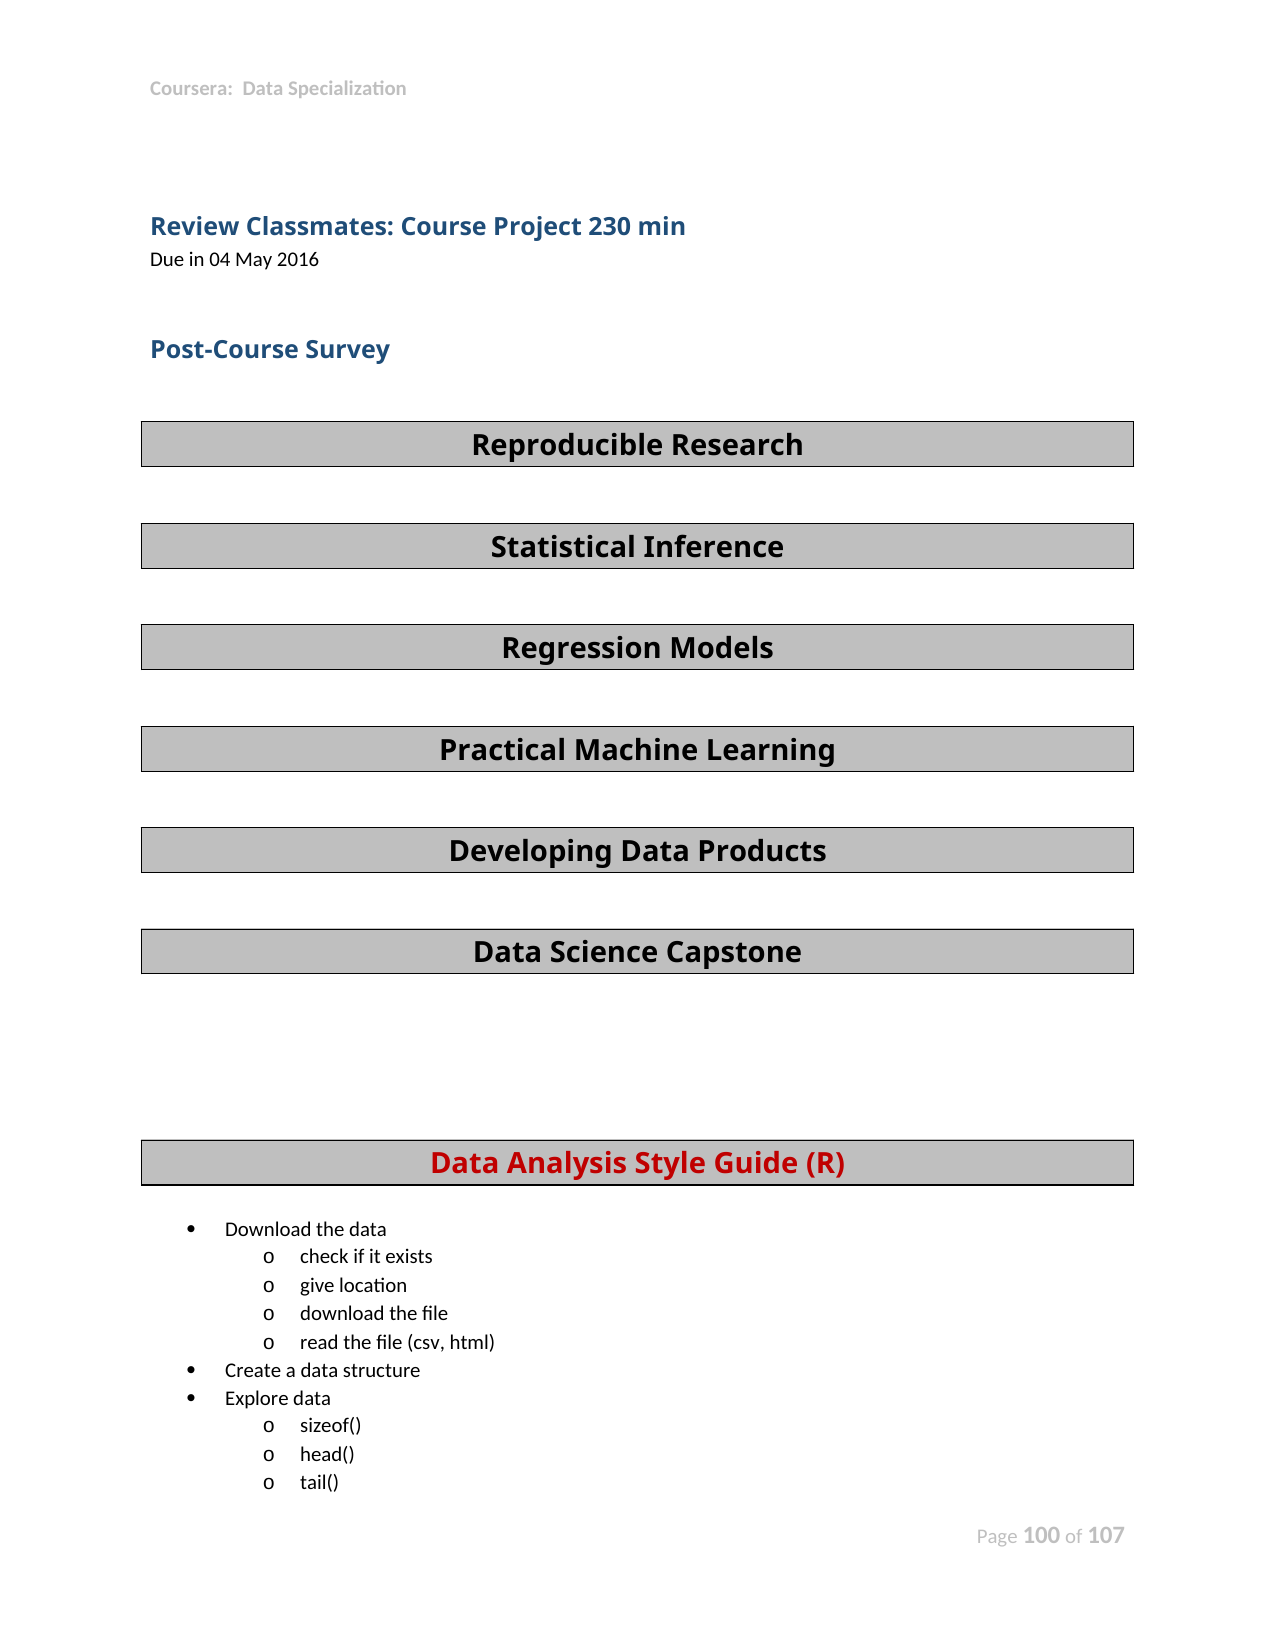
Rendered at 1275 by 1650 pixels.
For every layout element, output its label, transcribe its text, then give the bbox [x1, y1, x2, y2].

list download the file [262, 1301, 1125, 1327]
subtitle Data Analysis Style Guide (R) [142, 1141, 1133, 1184]
subtitle Practical Machine Learning [142, 727, 1133, 771]
text Due in 04 May 2016 [150, 246, 1125, 271]
list check if it exists [262, 1243, 1125, 1270]
list head() [262, 1441, 1125, 1467]
subtitle Regression Models [142, 625, 1133, 669]
list sizeof() [262, 1412, 1125, 1439]
subtitle Statistical Inference [142, 524, 1133, 568]
list read the file (csv, html) [262, 1329, 1125, 1356]
subtitle Data Science Capstone [142, 930, 1133, 973]
list Download the data [187, 1216, 1125, 1241]
list tail() [262, 1469, 1125, 1496]
subtitle Review Classmates: Course Project 230 min [150, 209, 1125, 243]
subtitle Reproducible Research [142, 422, 1133, 466]
list Create a data structure [187, 1358, 1125, 1383]
subtitle Post-Course Survey [150, 332, 1125, 366]
list give location [262, 1272, 1125, 1298]
subtitle Developing Data Products [142, 828, 1133, 872]
list Explore data [187, 1385, 1125, 1410]
